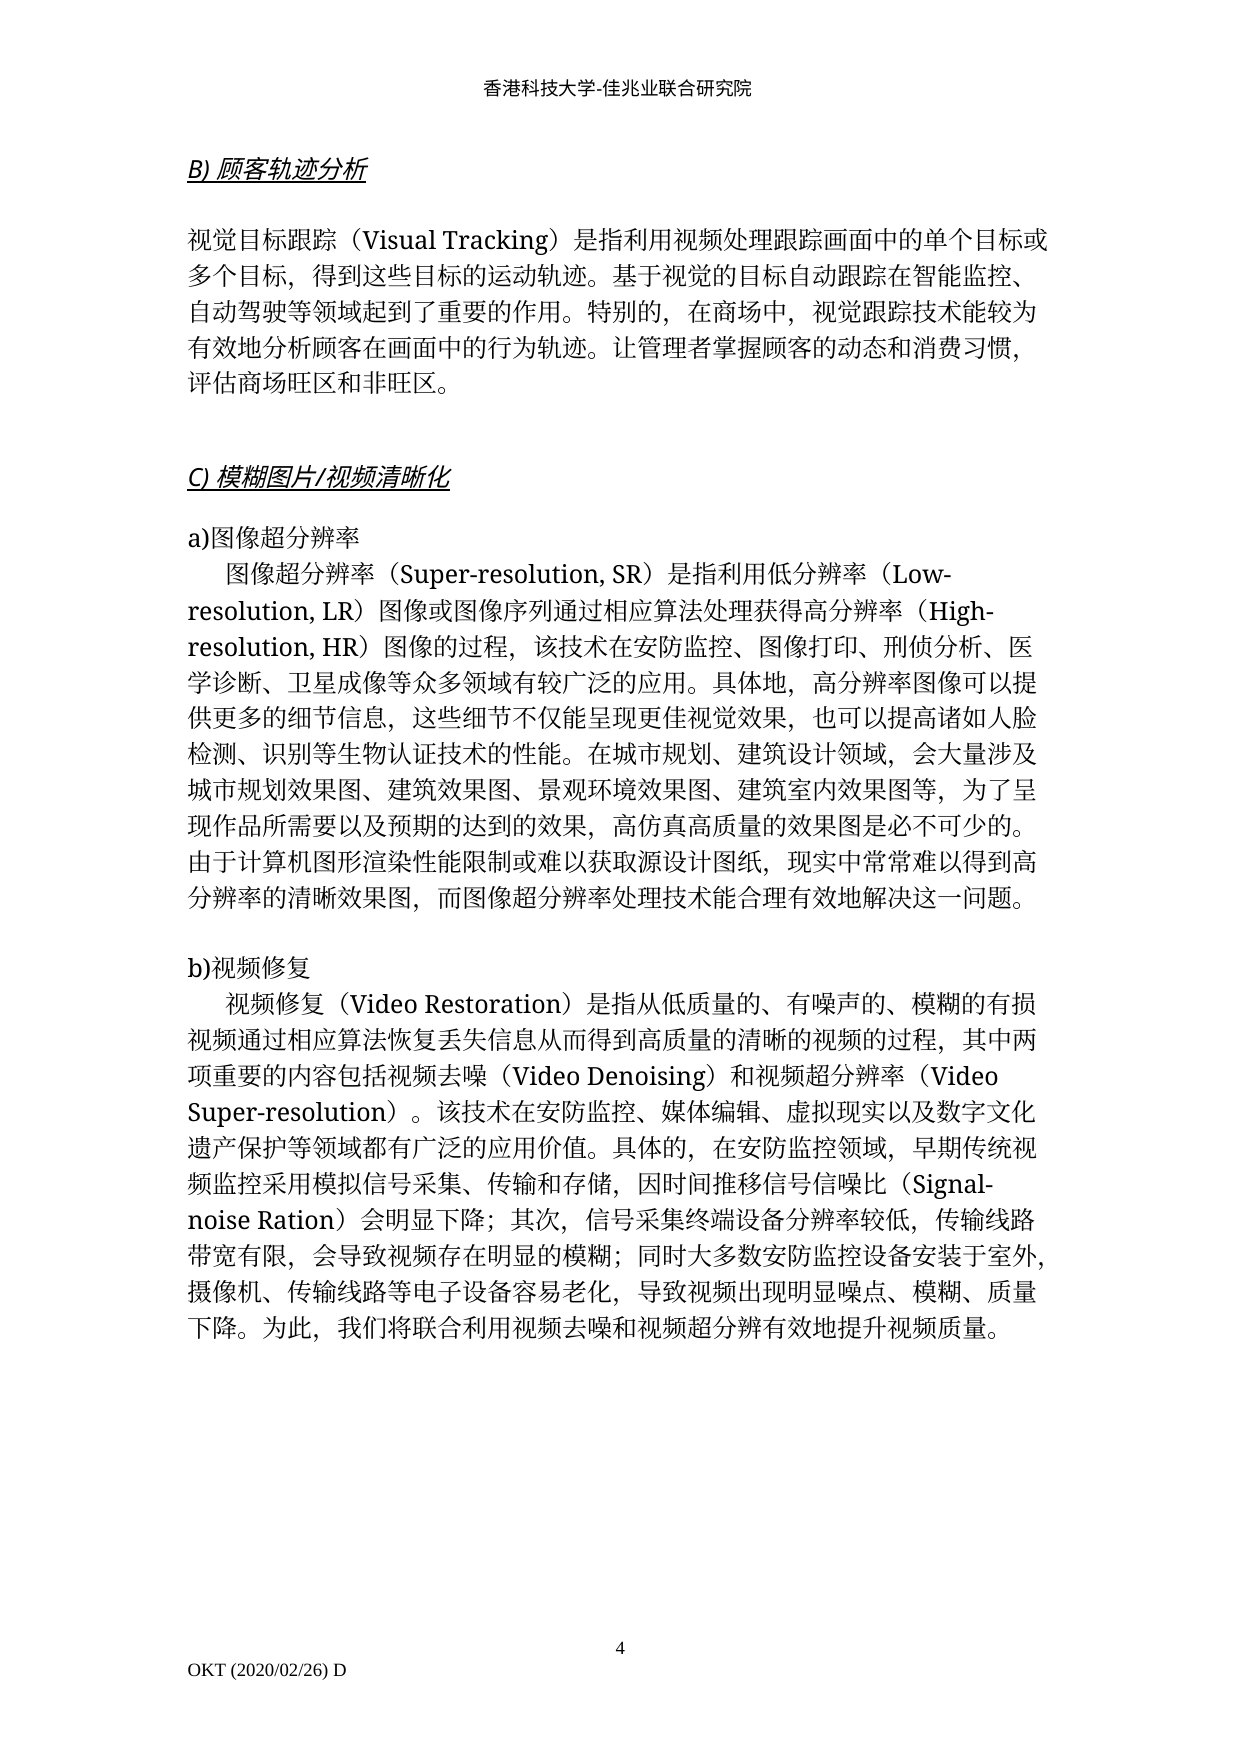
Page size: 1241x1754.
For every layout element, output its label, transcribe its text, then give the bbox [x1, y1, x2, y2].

text 视觉目标跟踪（Visual Tracking）是指利用视频处理跟踪画面中的单个目标或多个目标，得到这些目标的运动轨迹。基于视觉的目标自动跟踪在智能监控、自动驾驶等领域起到了重要的作用。特别的，在商场中，视觉跟踪技术能较为有效地分析顾客在画面中的行为轨迹。让管理者掌握顾客的动态和消费习惯，评估商场旺区和非旺区。 [187, 220, 1053, 400]
text b)视频修复 [187, 949, 1053, 985]
text 图像超分辨率（Super-resolution, SR）是指利用低分辨率（Low-resolution, LR）图像或图像序列通过相应算法处理获得高分辨率（High-resolution, HR）图像的过程，该技术在安防监控、图像打印、刑侦分析、医学诊断、卫星成像等众多领域有较广泛的应用。具体地，高分辨率图像可以提供更多的细节信息，这些细节不仅能呈现更佳视觉效果，也可以提高诸如人脸检测、识别等生物认证技术的性能。在城市规划、建筑设计领域，会大量涉及城市规划效果图、建筑效果图、景观环境效果图、建筑室内效果图等，为了呈现作品所需要以及预期的达到的效果，高仿真高质量的效果图是必不可少的。由于计算机图形渲染性能限制或难以获取源设计图纸，现实中常常难以得到高分辨率的清晰效果图，而图像超分辨率处理技术能合理有效地解决这一问题。 [187, 555, 1053, 915]
text 视频修复（Video Restoration）是指从低质量的、有噪声的、模糊的有损视频通过相应算法恢复丢失信息从而得到高质量的清晰的视频的过程，其中两项重要的内容包括视频去噪（Video Denoising）和视频超分辨率（Video Super-resolution）。该技术在安防监控、媒体编辑、虚拟现实以及数字文化遗产保护等领域都有广泛的应用价值。具体的，在安防监控领域，早期传统视频监控采用模拟信号采集、传输和存储，因时间推移信号信噪比（Signal-noise Ration）会明显下降；其次，信号采集终端设备分辨率较低，传输线路带宽有限，会导致视频存在明显的模糊；同时大多数安防监控设备安装于室外，摄像机、传输线路等电子设备容易老化，导致视频出现明显噪点、模糊、质量下降。为此，我们将联合利用视频去噪和视频超分辨有效地提升视频质量。 [187, 985, 1053, 1345]
text a)图像超分辨率 [187, 519, 1053, 555]
